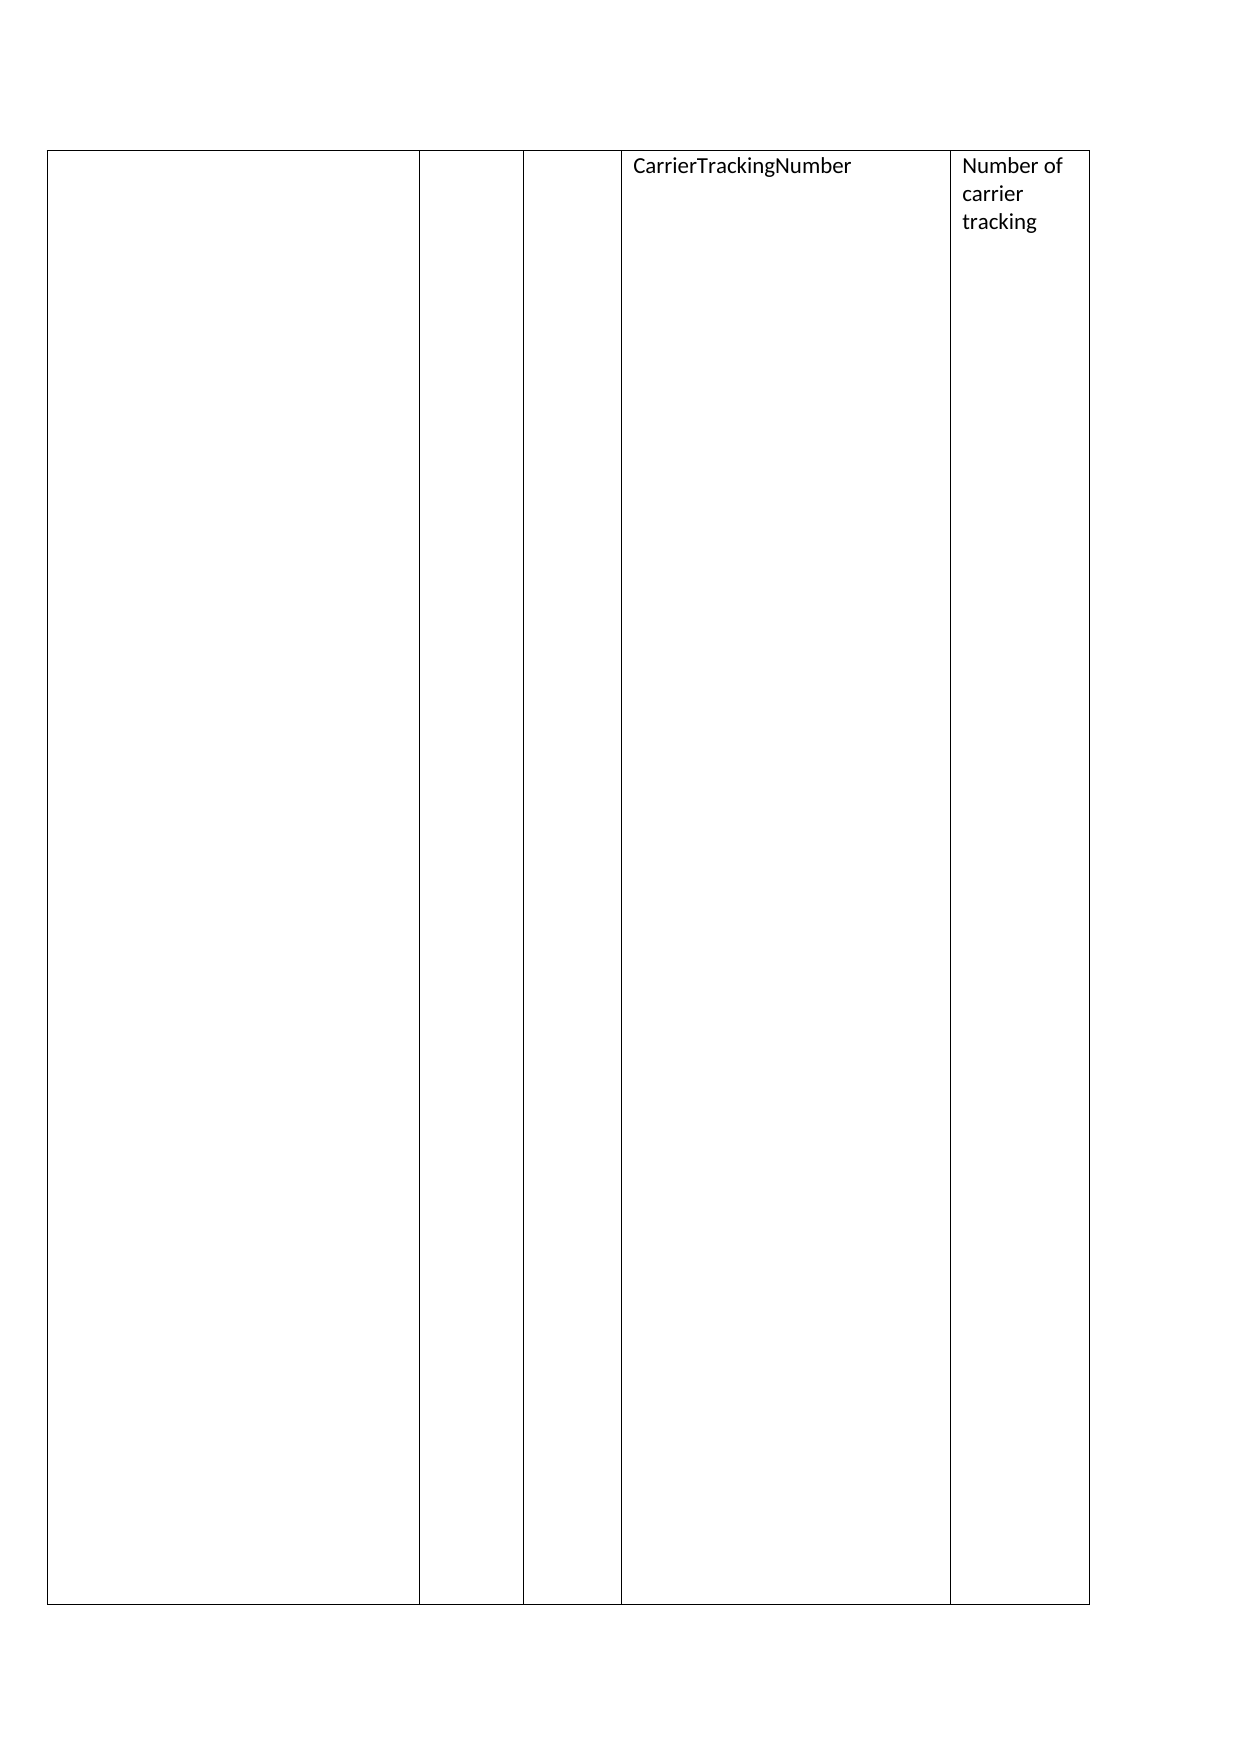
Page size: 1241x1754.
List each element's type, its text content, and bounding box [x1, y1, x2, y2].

table_cell Number of carrier tracking [951, 151, 1089, 1604]
table_cell CarrierTrackingNumber [622, 151, 950, 1604]
